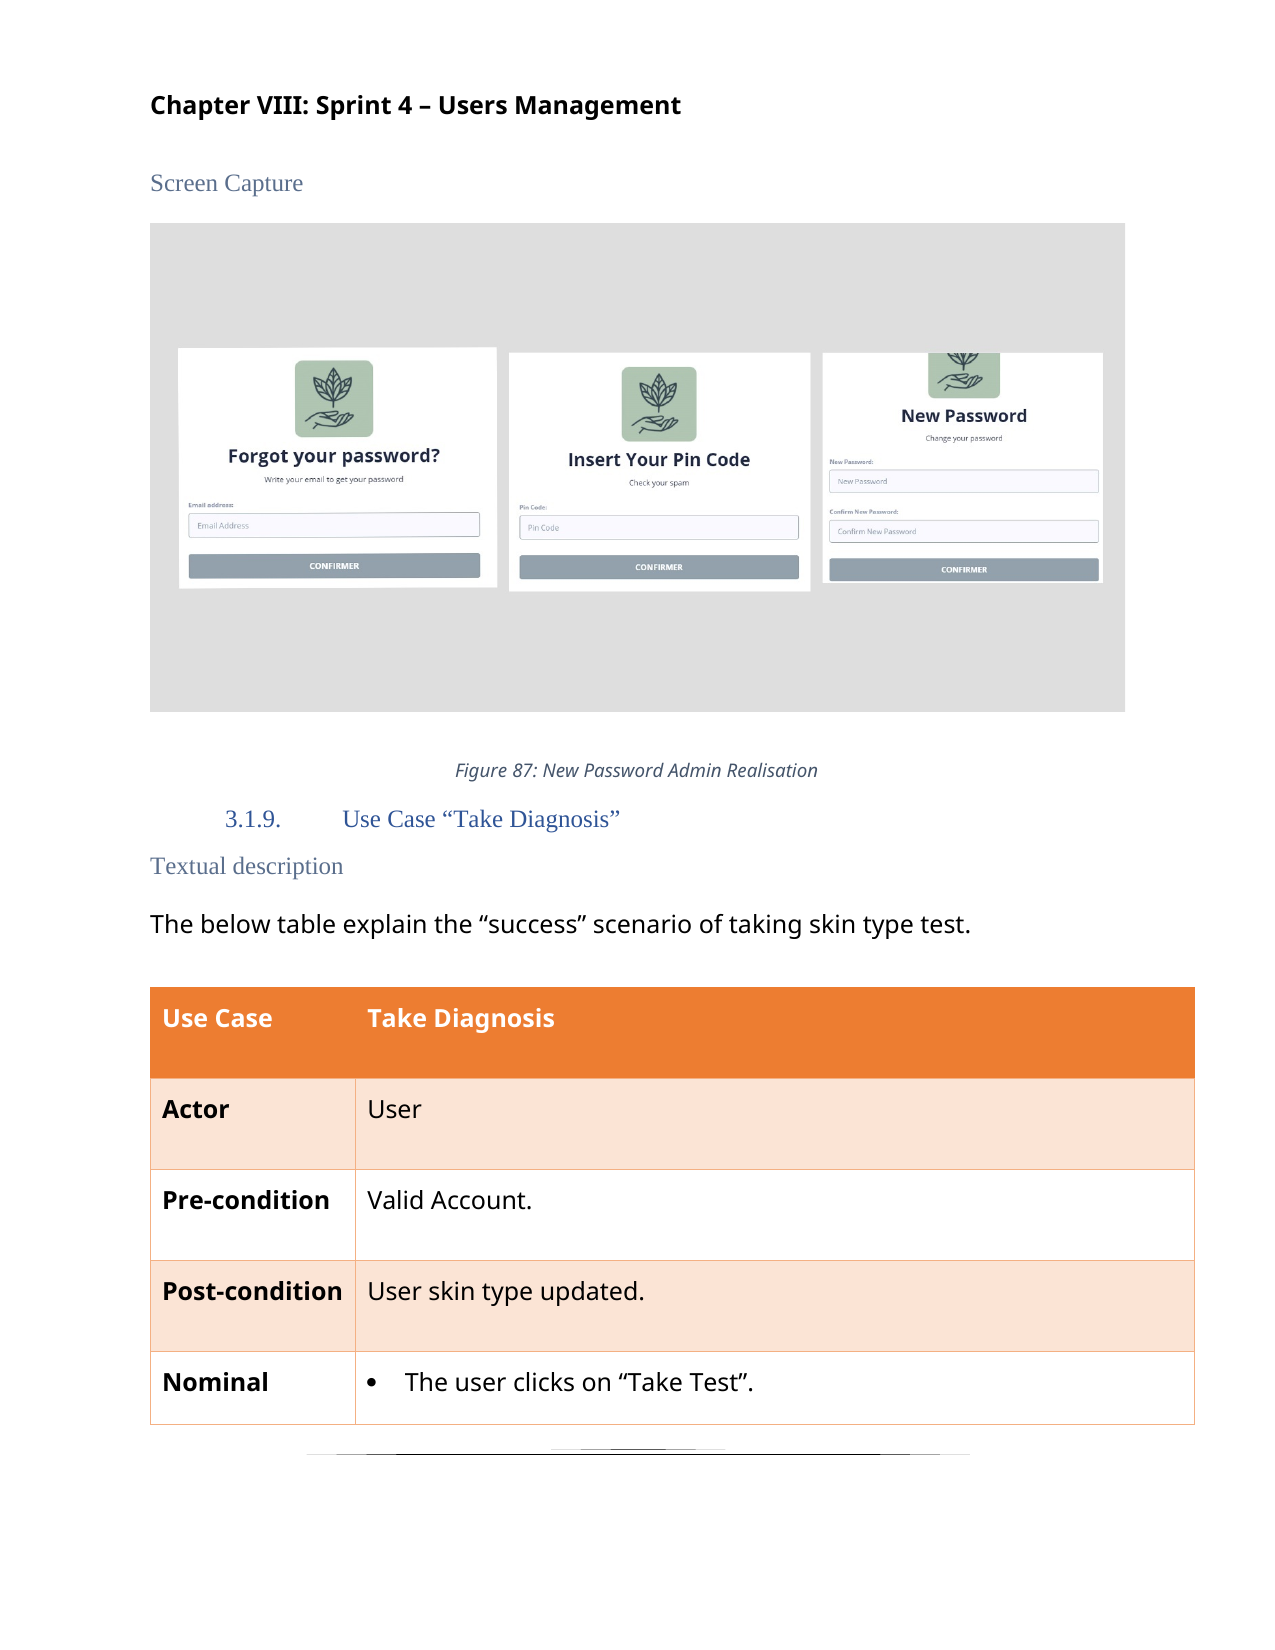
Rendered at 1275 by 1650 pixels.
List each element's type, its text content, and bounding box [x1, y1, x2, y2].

table_header Use Case [151, 988, 355, 1078]
table_cell Post-condition [151, 1261, 355, 1351]
table_cell Nominal Scenario [151, 1352, 355, 1424]
subtitle Screen Capture [150, 168, 1125, 197]
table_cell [356, 1352, 1194, 1424]
picture [150, 223, 1125, 712]
text The below table explain the “success” scenario of taking skin type test. [150, 907, 1125, 941]
table_header Take Diagnosis [356, 988, 1194, 1078]
subtitle Textual description [150, 851, 1125, 880]
table_cell Pre-condition [151, 1170, 355, 1260]
subtitle Use Case “Take Diagnosis” [225, 804, 1125, 832]
table_cell User skin type updated. [356, 1261, 1194, 1351]
table_cell Valid Account. [356, 1170, 1194, 1260]
table_cell User [356, 1079, 1194, 1169]
text Figure 87: New Password Admin Realisation [150, 757, 1125, 783]
table_cell Actor [151, 1079, 355, 1169]
